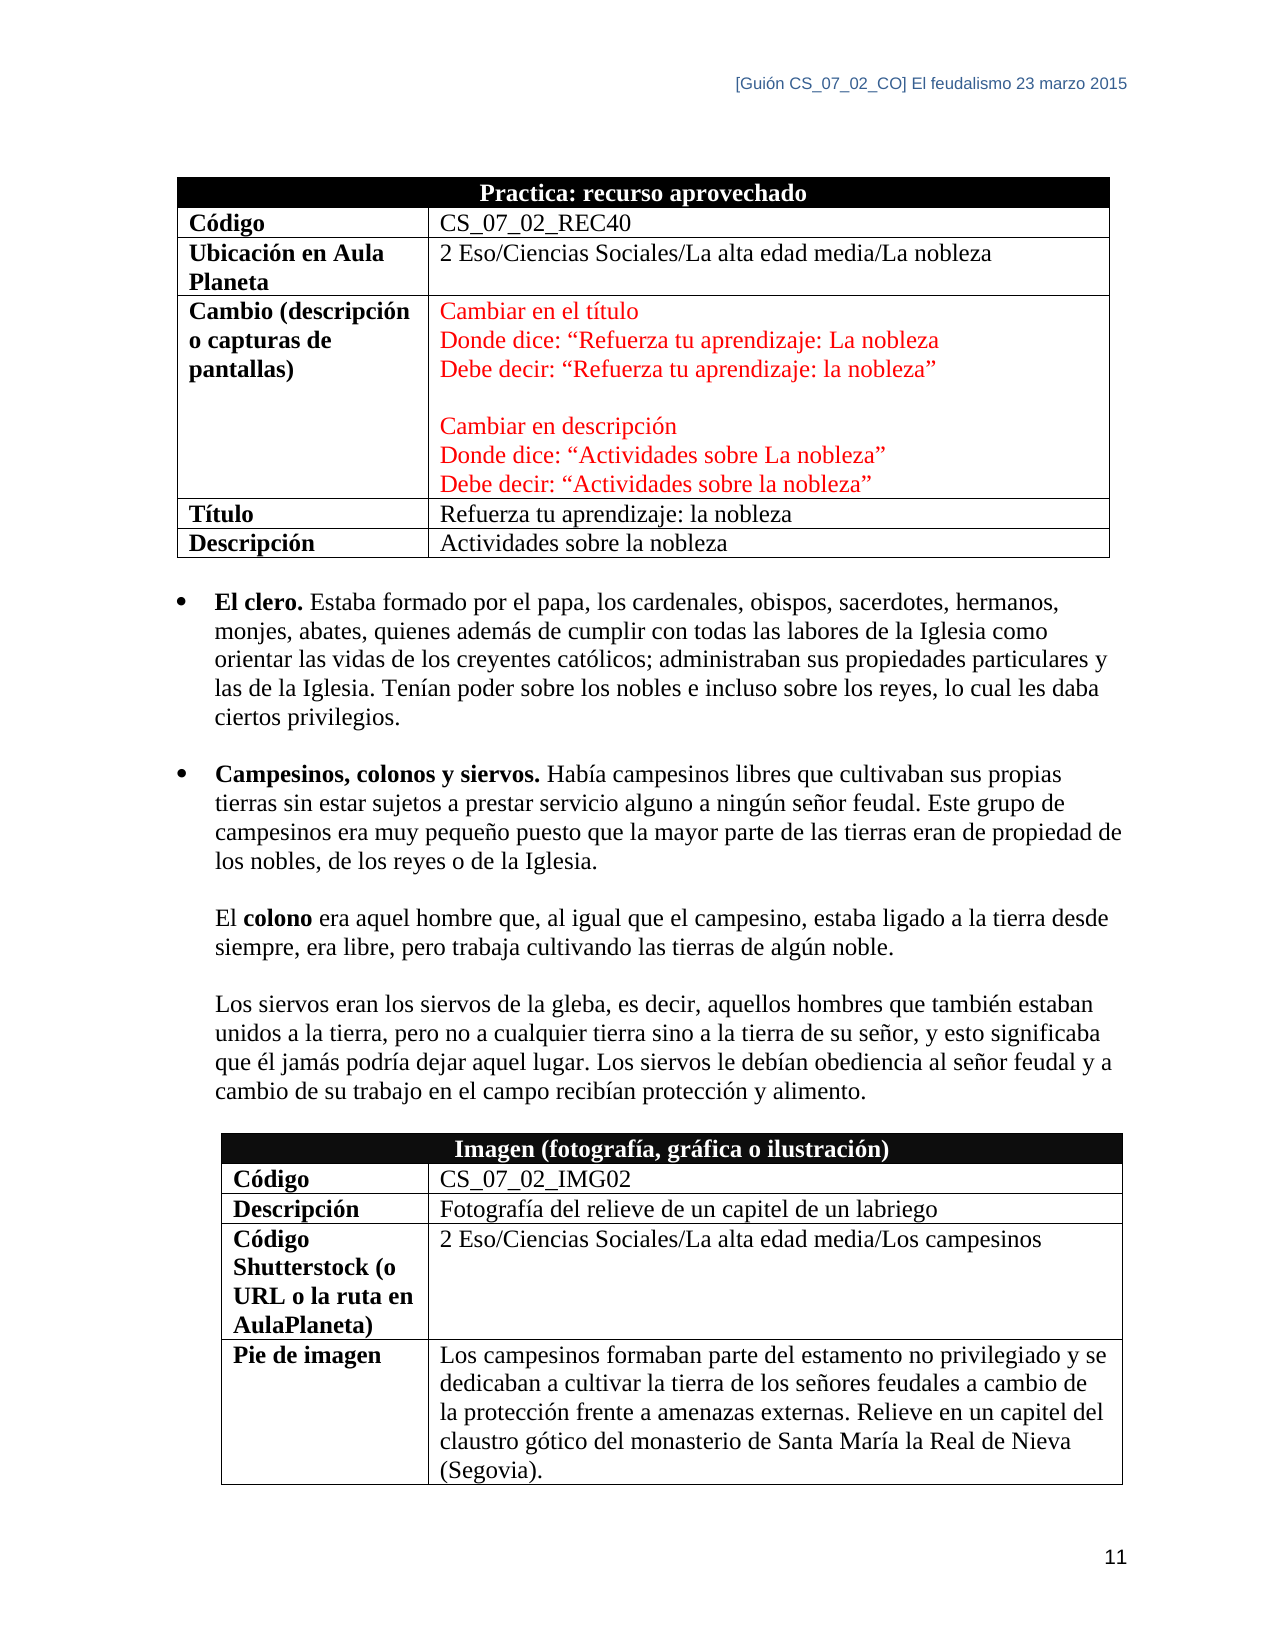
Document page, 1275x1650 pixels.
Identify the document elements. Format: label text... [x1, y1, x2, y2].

table_cell Código [178, 208, 428, 237]
table_cell Descripción [222, 1194, 428, 1223]
table_cell 2 Eso/Ciencias Sociales/La alta edad media/La nobleza [429, 238, 1109, 295]
table_cell Descripción [178, 529, 428, 557]
list Campesinos, colonos y siervos. Había campesinos libres que cultivaban sus propias tierras sin estar sujetos a prestar servicio alguno a ningún señor feudal. Este grupo de campesinos era muy pequeño puesto que la mayor parte de las tierras eran de propiedad de los nobles, de los reyes o de la Iglesia. [177, 759, 1127, 874]
table_cell Refuerza tu aprendizaje: la nobleza [429, 499, 1109, 527]
table_cell Código [222, 1164, 428, 1193]
table_cell Título [178, 499, 428, 527]
table_cell Pie de imagen [222, 1340, 428, 1483]
table_cell Cambio (descripción o capturas de pantallas) [178, 296, 428, 498]
table_header Practica: recurso aprovechado [178, 178, 1109, 207]
table_cell Fotografía del relieve de un capitel de un labriego [429, 1194, 1122, 1223]
list Los siervos eran los siervos de la gleba, es decir, aquellos hombres que también estaban unidos a la tierra, pero no a cualquier tierra sino a la tierra de su señor, y esto significaba que él jamás podría dejar aquel lugar. Los siervos le debían obediencia al señor feudal y a cambio de su trabajo en el campo recibían protección y alimento. [215, 989, 1127, 1104]
table_cell Cambiar en el título Donde dice: “Refuerza tu aprendizaje: La nobleza Debe decir: “Refuerza tu aprendizaje: la nobleza” Cambiar en descripción Donde dice: “Actividades sobre La nobleza” Debe decir: “Actividades sobre la nobleza” [429, 296, 1109, 498]
table_cell Los campesinos formaban parte del estamento no privilegiado y se dedicaban a cultivar la tierra de los señores feudales a cambio de la protección frente a amenazas externas. Relieve en un capitel del claustro gótico del monasterio de Santa María la Real de Nieva (Segovia). [429, 1340, 1122, 1483]
table_cell Código Shutterstock (o URL o la ruta en AulaPlaneta) [222, 1224, 428, 1339]
list El clero. Estaba formado por el papa, los cardenales, obispos, sacerdotes, hermanos, monjes, abates, quienes además de cumplir con todas las labores de la Iglesia como orientar las vidas de los creyentes católicos; administraban sus propiedades particulares y las de la Iglesia. Tenían poder sobre los nobles e incluso sobre los reyes, lo cual les daba ciertos privilegios. [177, 587, 1127, 731]
table_cell CS_07_02_IMG02 [429, 1164, 1122, 1193]
list El colono era aquel hombre que, al igual que el campesino, estaba ligado a la tierra desde siempre, era libre, pero trabaja cultivando las tierras de algún noble. [215, 903, 1127, 961]
table_header Imagen (fotografía, gráfica o ilustración) [222, 1134, 1122, 1163]
table_cell Actividades sobre la nobleza [429, 529, 1109, 557]
table_cell Ubicación en Aula Planeta [178, 238, 428, 295]
table_cell 2 Eso/Ciencias Sociales/La alta edad media/Los campesinos [429, 1224, 1122, 1339]
table_cell CS_07_02_REC40 [429, 208, 1109, 237]
